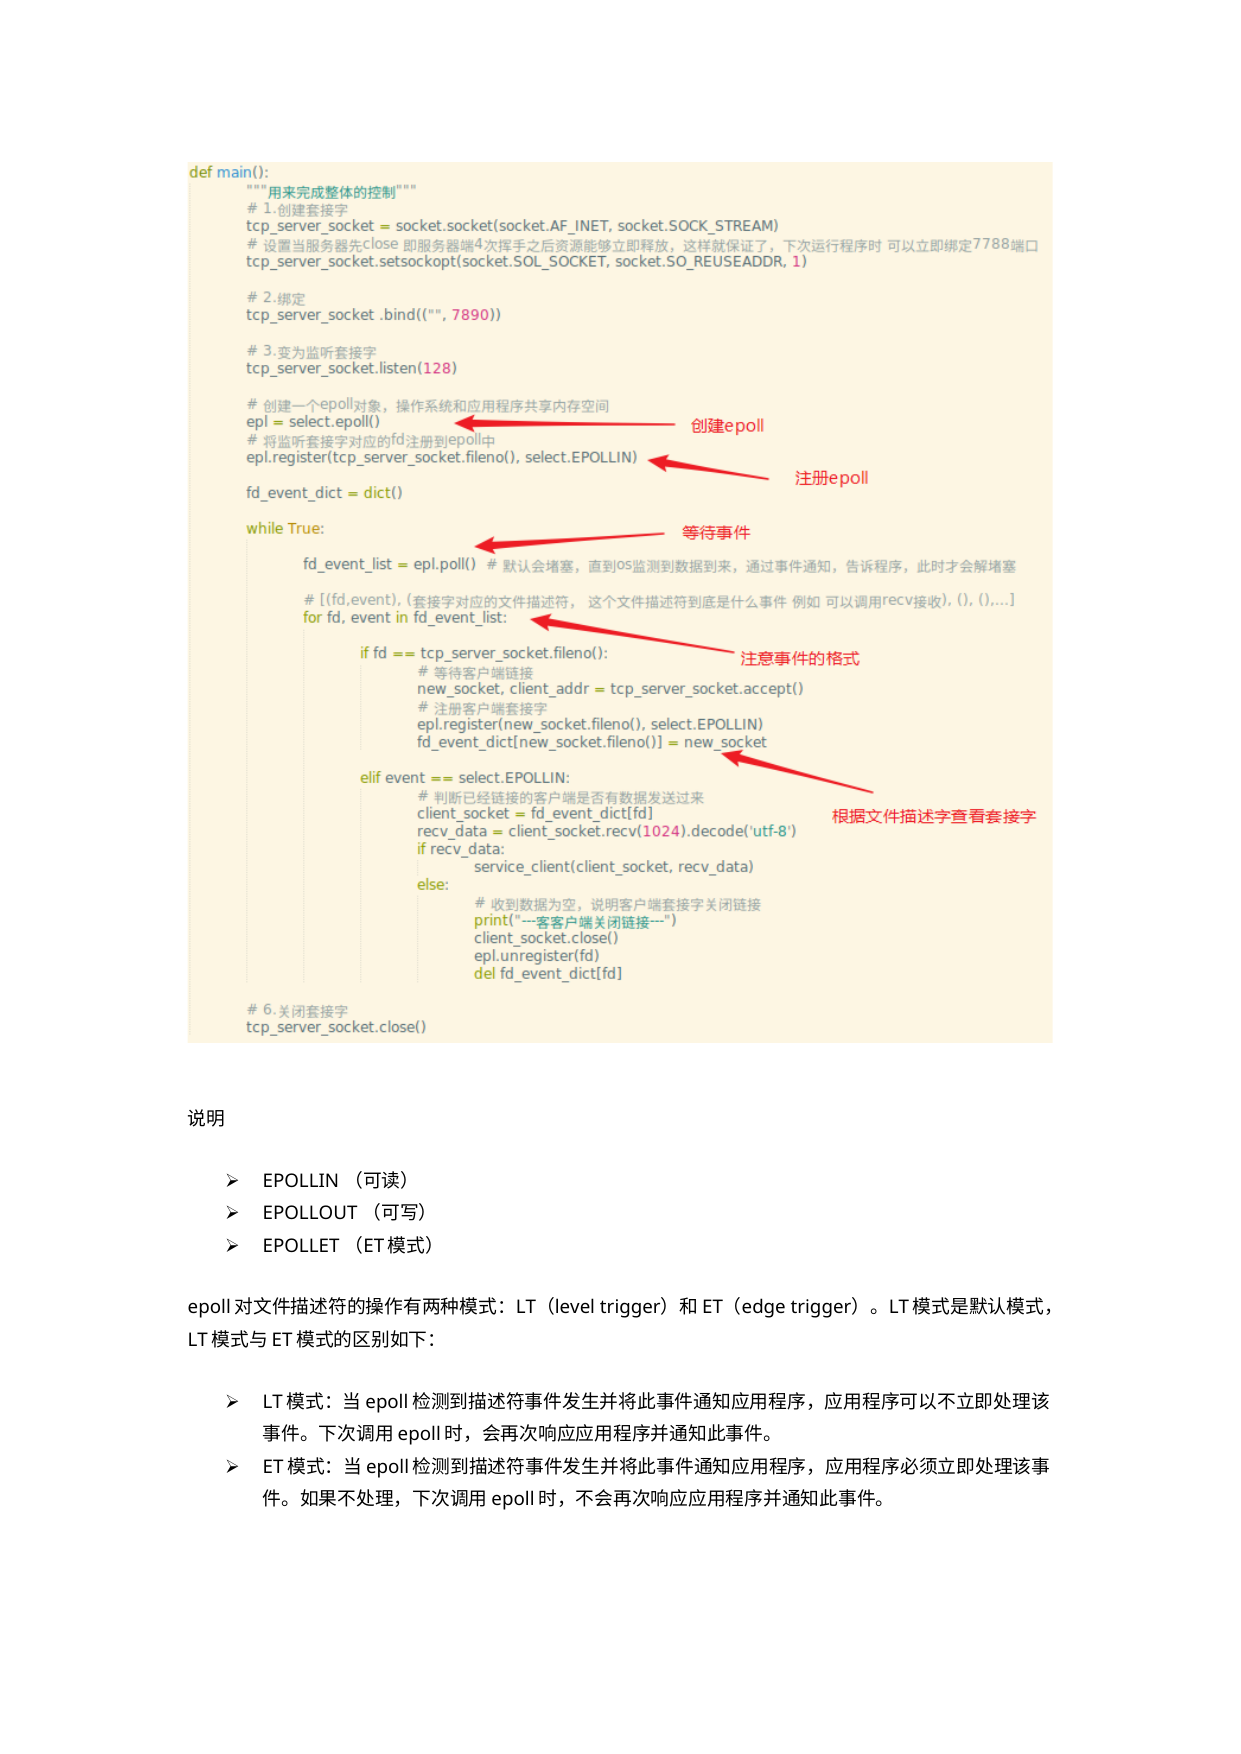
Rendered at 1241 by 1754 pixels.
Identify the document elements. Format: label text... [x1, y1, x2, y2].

list LT模式：当epoll检测到描述符事件发生并将此事件通知应用程序，应用程序可以不立即处理该事件。下次调用epoll时，会再次响应应用程序并通知此事件。 [225, 1442, 1053, 1507]
picture [187, 162, 1053, 1043]
list EPOLLET （ET模式） [225, 1286, 1053, 1319]
text epoll对文件描述符的操作有两种模式：LT（level trigger）和ET（edge trigger）。LT模式是默认模式，LT模式与ET模式的区别如下： [187, 1348, 1053, 1413]
list EPOLLOUT （可写） [225, 1224, 1053, 1257]
text 说明 [187, 1101, 1053, 1134]
list EPOLLIN （可读） [225, 1163, 1053, 1195]
